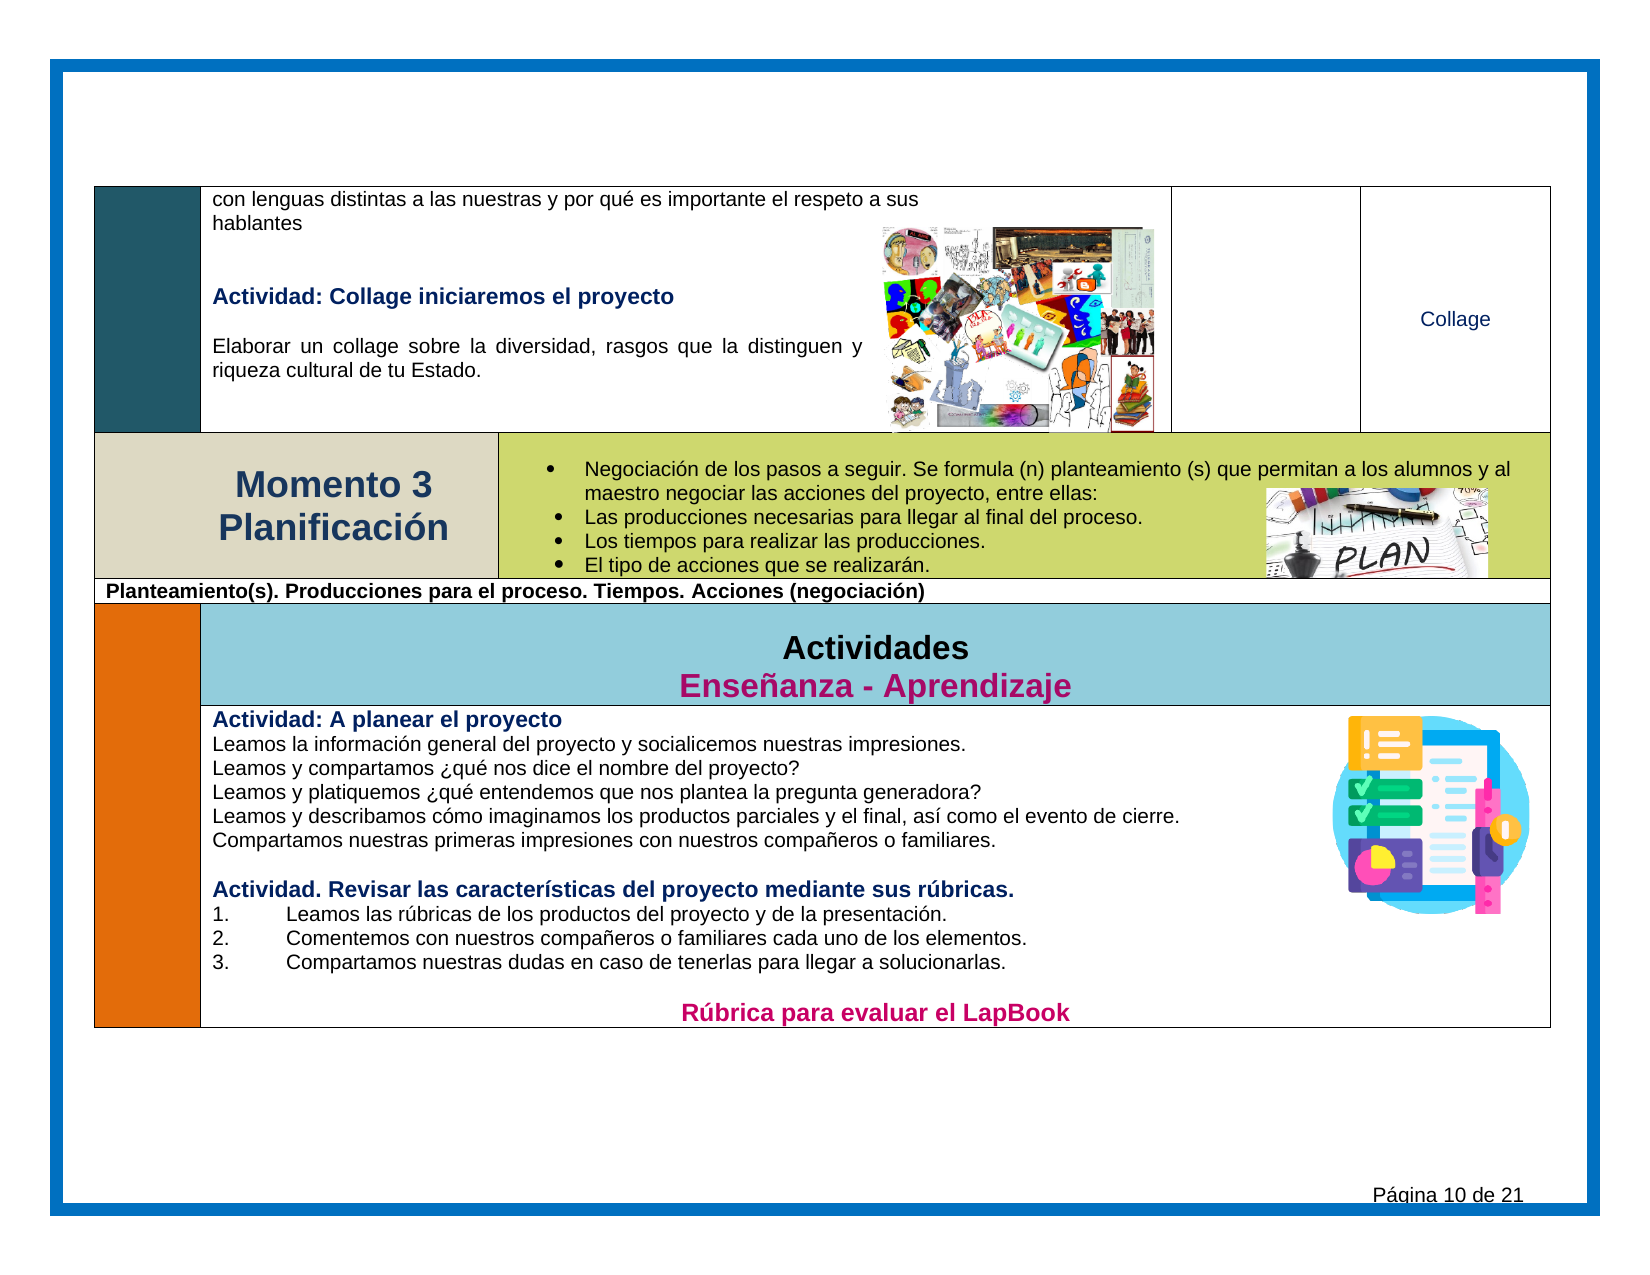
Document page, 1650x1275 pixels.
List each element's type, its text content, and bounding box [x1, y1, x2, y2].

table_cell Momento 3 Planificación [95, 433, 498, 578]
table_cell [201, 706, 1550, 1027]
picture [1266, 488, 1489, 578]
table_cell Actividades Enseñanza - Aprendizaje [201, 604, 1550, 705]
table_cell [95, 604, 200, 1027]
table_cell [1172, 187, 1360, 432]
table_cell Negociación de los pasos a seguir. Se formula (n) planteamiento (s) que permitan a los alumnos y al maestro negociar las acciones del proyecto, entre ellas: Las producciones necesarias para llegar al final del proceso. Los tiempos para realizar las producciones. El tipo de acciones que se realizarán. [499, 433, 1550, 578]
picture [1332, 716, 1530, 914]
table_cell Planteamiento(s). Producciones para el proceso. Tiempos. Acciones (negociación) [95, 579, 1550, 603]
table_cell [1361, 187, 1550, 432]
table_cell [201, 187, 1171, 432]
picture [882, 227, 1155, 433]
